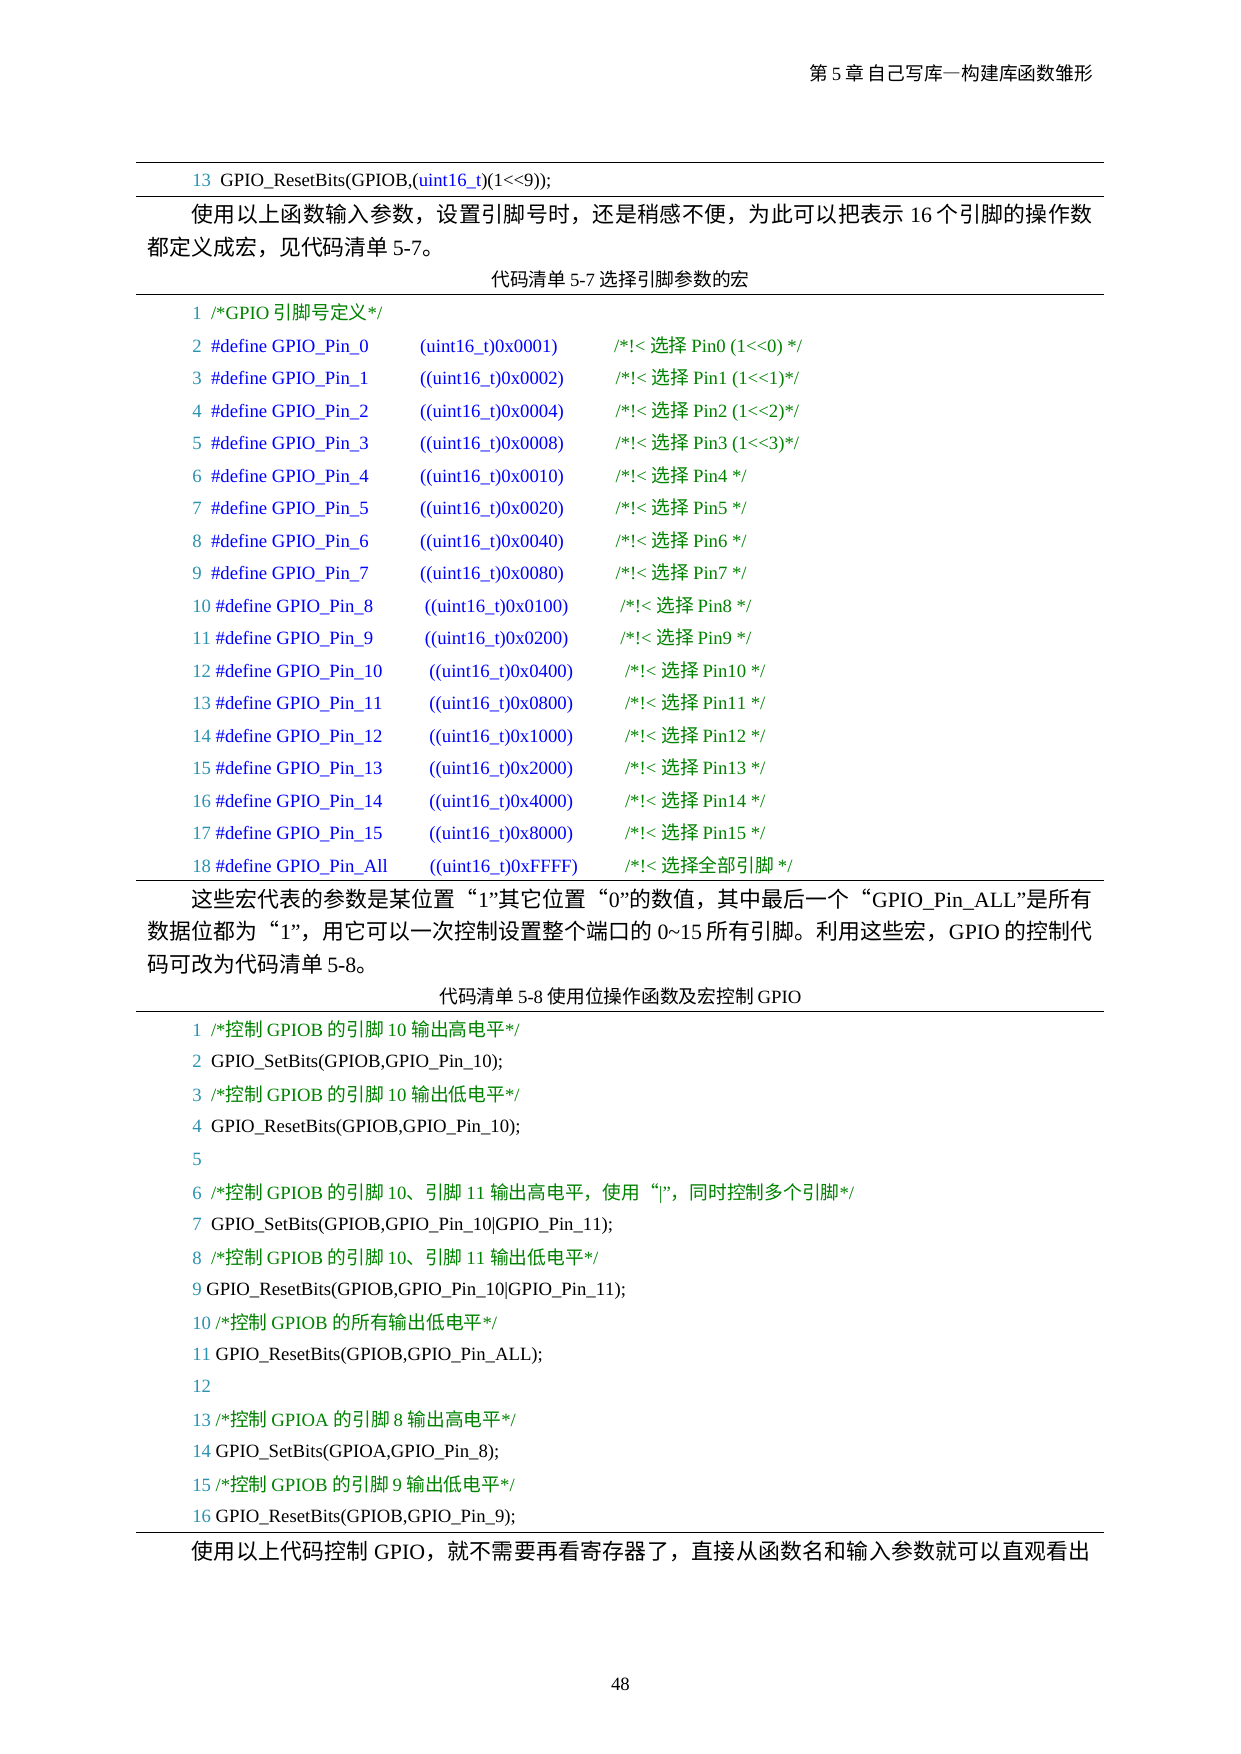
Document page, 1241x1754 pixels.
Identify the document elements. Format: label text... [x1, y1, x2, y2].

text 使用以上函数输入参数，设置引脚号时，还是稍感不便，为此可以把表示16个引脚的操作数都定义成宏，见代码清单5-7。 [148, 197, 1092, 262]
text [148, 1533, 1092, 1566]
table_header 代码清单5-8 使用位操作函数及宏控制GPIO [136, 979, 1104, 1011]
text 这些宏代表的参数是某位置“1”其它位置“0”的数值，其中最后一个“GPIO_Pin_ALL”是所有数据位都为“1”，用它可以一次控制设置整个端口的0~15所有引脚。利用这些宏，GPIO的控制代码可改为代码清单5-8。 [148, 881, 1092, 979]
table_header 代码清单5-7 选择引脚参数的宏 [136, 262, 1104, 294]
table_cell 1 /*GPIO 引脚号定义*/ 2 #define GPIO_Pin_0 (uint16_t)0x0001) /*!< 选择Pin0 (1<<0) */ 3 #define GPIO_Pin_1 ((uint16_t)0x0002) /*!< 选择Pin1 (1<<1)*/ 4 #define GPIO_Pin_2 ((uint16_t)0x0004) /*!< 选择Pin2 (1<<2)*/ 5 #define GPIO_Pin_3 ((uint16_t)0x0008) /*!< 选择Pin3 (1<<3)*/ 6 #define GPIO_Pin_4 ((uint16_t)0x0010) /*!< 选择Pin4 */ 7 #define GPIO_Pin_5 ((uint16_t)0x0020) /*!< 选择Pin5 */ 8 #define GPIO_Pin_6 ((uint16_t)0x0040) /*!< 选择Pin6 */ 9 #define GPIO_Pin_7 ((uint16_t)0x0080) /*!< 选择Pin7 */ 10 #define GPIO_Pin_8 ((uint16_t)0x0100) /*!< 选择Pin8 */ 11 #define GPIO_Pin_9 ((uint16_t)0x0200) /*!< 选择Pin9 */ 12 #define GPIO_Pin_10 ((uint16_t)0x0400) /*!< 选择Pin10 */ 13 #define GPIO_Pin_11 ((uint16_t)0x0800) /*!< 选择Pin11 */ 14 #define GPIO_Pin_12 ((uint16_t)0x1000) /*!< 选择Pin12 */ 15 #define GPIO_Pin_13 ((uint16_t)0x2000) /*!< 选择Pin13 */ 16 #define GPIO_Pin_14 ((uint16_t)0x4000) /*!< 选择Pin14 */ 17 #define GPIO_Pin_15 ((uint16_t)0x8000) /*!< 选择Pin15 */ 18 #define GPIO_Pin_All ((uint16_t)0xFFFF) /*!< 选择全部引脚 */ [136, 295, 1104, 880]
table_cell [136, 163, 1104, 196]
table_cell 1 /*控制GPIOB 的引脚10 输出高电平*/ 2 GPIO_SetBits(GPIOB,GPIO_Pin_10); 3 /*控制GPIOB 的引脚10 输出低电平*/ 4 GPIO_ResetBits(GPIOB,GPIO_Pin_10); 5 6 /*控制GPIOB 的引脚10、引脚11 输出高电平，使用“|”，同时控制多个引脚*/ 7 GPIO_SetBits(GPIOB,GPIO_Pin_10|GPIO_Pin_11); 8 /*控制GPIOB 的引脚10、引脚11 输出低电平*/ 9 GPIO_ResetBits(GPIOB,GPIO_Pin_10|GPIO_Pin_11); 10 /*控制GPIOB 的所有输出低电平*/ 11 GPIO_ResetBits(GPIOB,GPIO_Pin_ALL); 12 13 /*控制GPIOA 的引脚8 输出高电平*/ 14 GPIO_SetBits(GPIOA,GPIO_Pin_8); 15 /*控制GPIOB 的引脚9 输出低电平*/ 16 GPIO_ResetBits(GPIOB,GPIO_Pin_9); [136, 1012, 1104, 1532]
